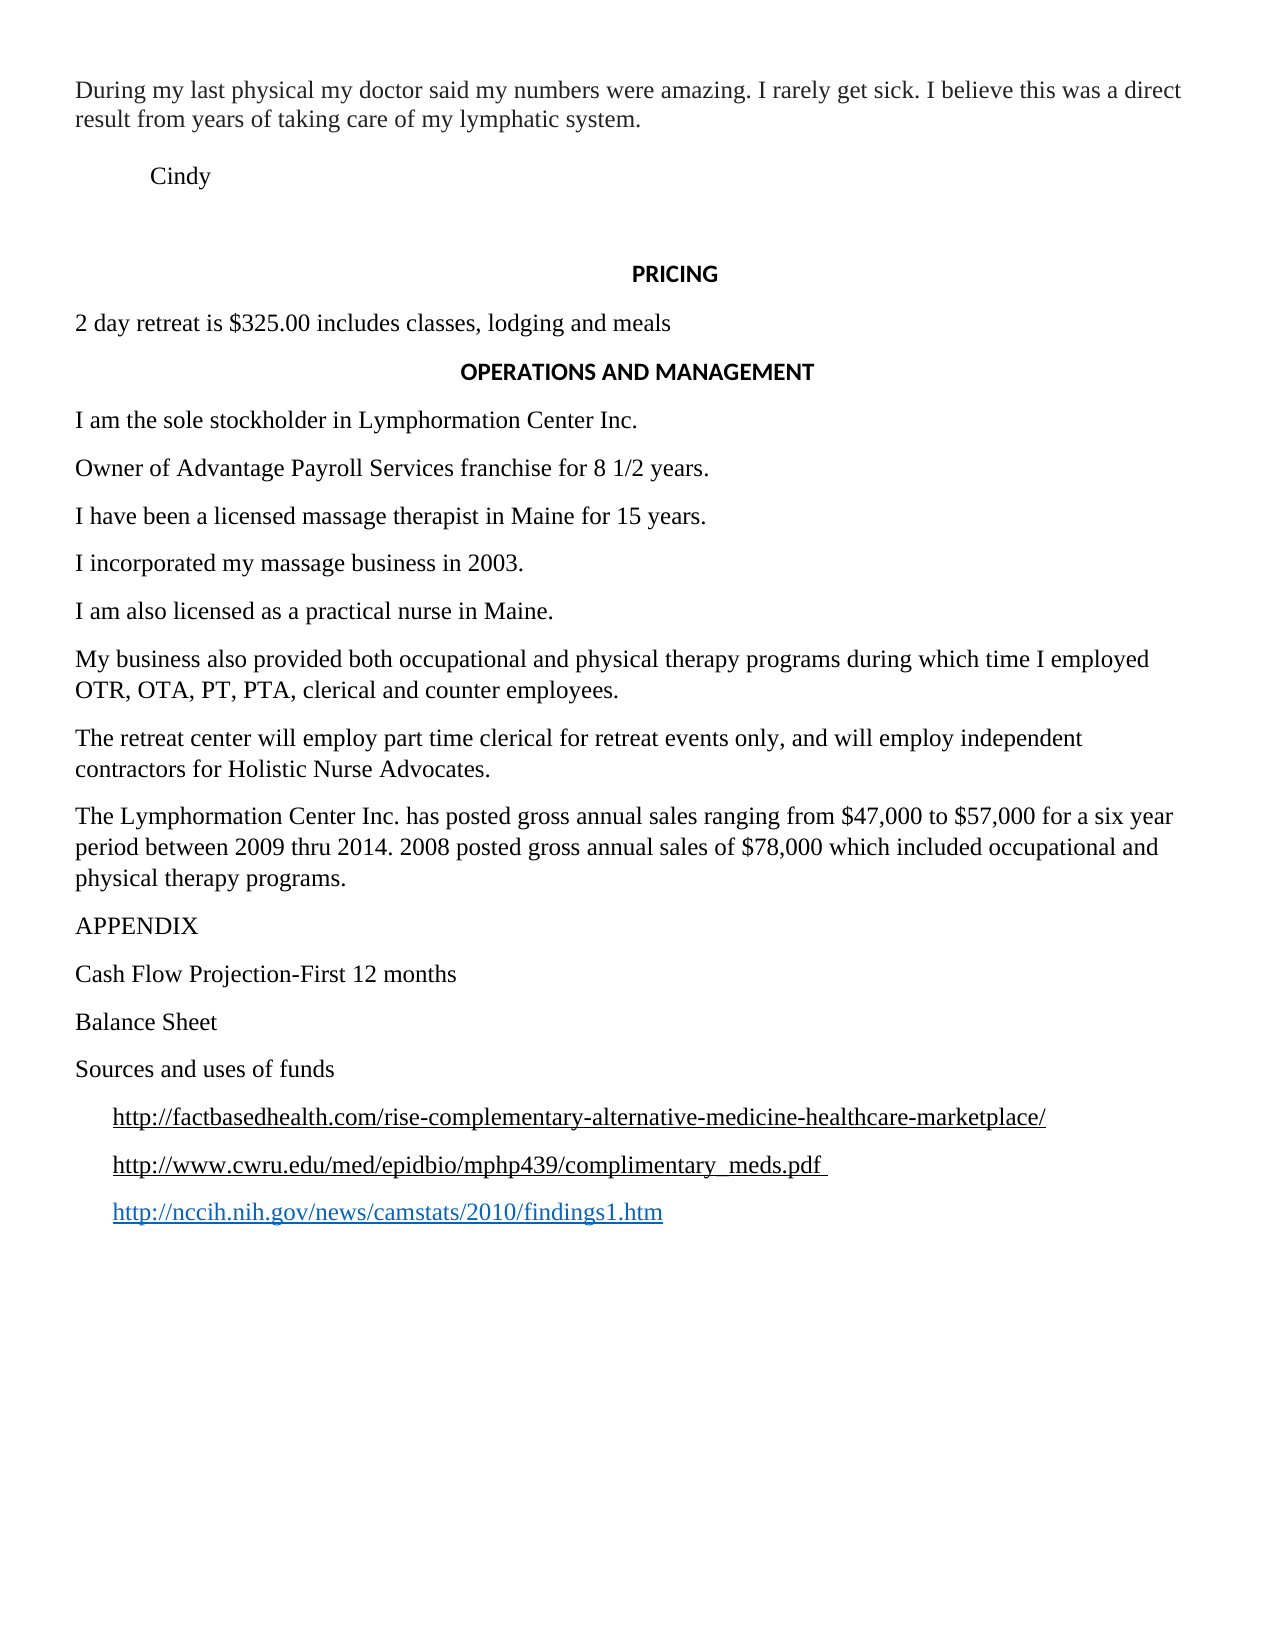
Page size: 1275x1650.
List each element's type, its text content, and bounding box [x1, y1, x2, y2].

text OPERATIONS AND MANAGEMENT [75, 356, 1200, 386]
text Cindy [75, 161, 1200, 190]
text Cash Flow Projection-First 12 months [75, 959, 1200, 988]
text APPENDIX [75, 911, 1200, 940]
text http://www.cwru.edu/med/epidbio/mphp439/complimentary_meds.pdf [75, 1150, 1200, 1178]
text Sources and uses of funds [75, 1054, 1200, 1083]
text 2 day retreat is $325.00 includes classes, lodging and meals [75, 308, 1200, 337]
text I am the sole stockholder in Lymphormation Center Inc. [75, 405, 1200, 434]
text Owner of Advantage Payroll Services franchise for 8 1/2 years. [75, 453, 1200, 482]
text I have been a licensed massage therapist in Maine for 15 years. [75, 501, 1200, 529]
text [75, 75, 1200, 132]
text My business also provided both occupational and physical therapy programs during which time I employed OTR, OTA, PT, PTA, clerical and counter employees. [75, 644, 1200, 704]
text PRICING [75, 258, 1200, 289]
text I incorporated my massage business in 2003. [75, 548, 1200, 577]
text http://factbasedhealth.com/rise-complementary-alternative-medicine-healthcare-marketplace/ [112, 1102, 1200, 1131]
text The retreat center will employ part time clerical for retreat events only, and will employ independent contractors for Holistic Nurse Advocates. [75, 723, 1200, 782]
text Balance Sheet [75, 1007, 1200, 1035]
text http://nccih.nih.gov/news/camstats/2010/findings1.htm [75, 1197, 1200, 1226]
text The Lymphormation Center Inc. has posted gross annual sales ranging from $47,000 to $57,000 for a six year period between 2009 thru 2014. 2008 posted gross annual sales of $78,000 which included occupational and physical therapy programs. [75, 801, 1200, 892]
text I am also licensed as a practical nurse in Maine. [75, 596, 1200, 625]
